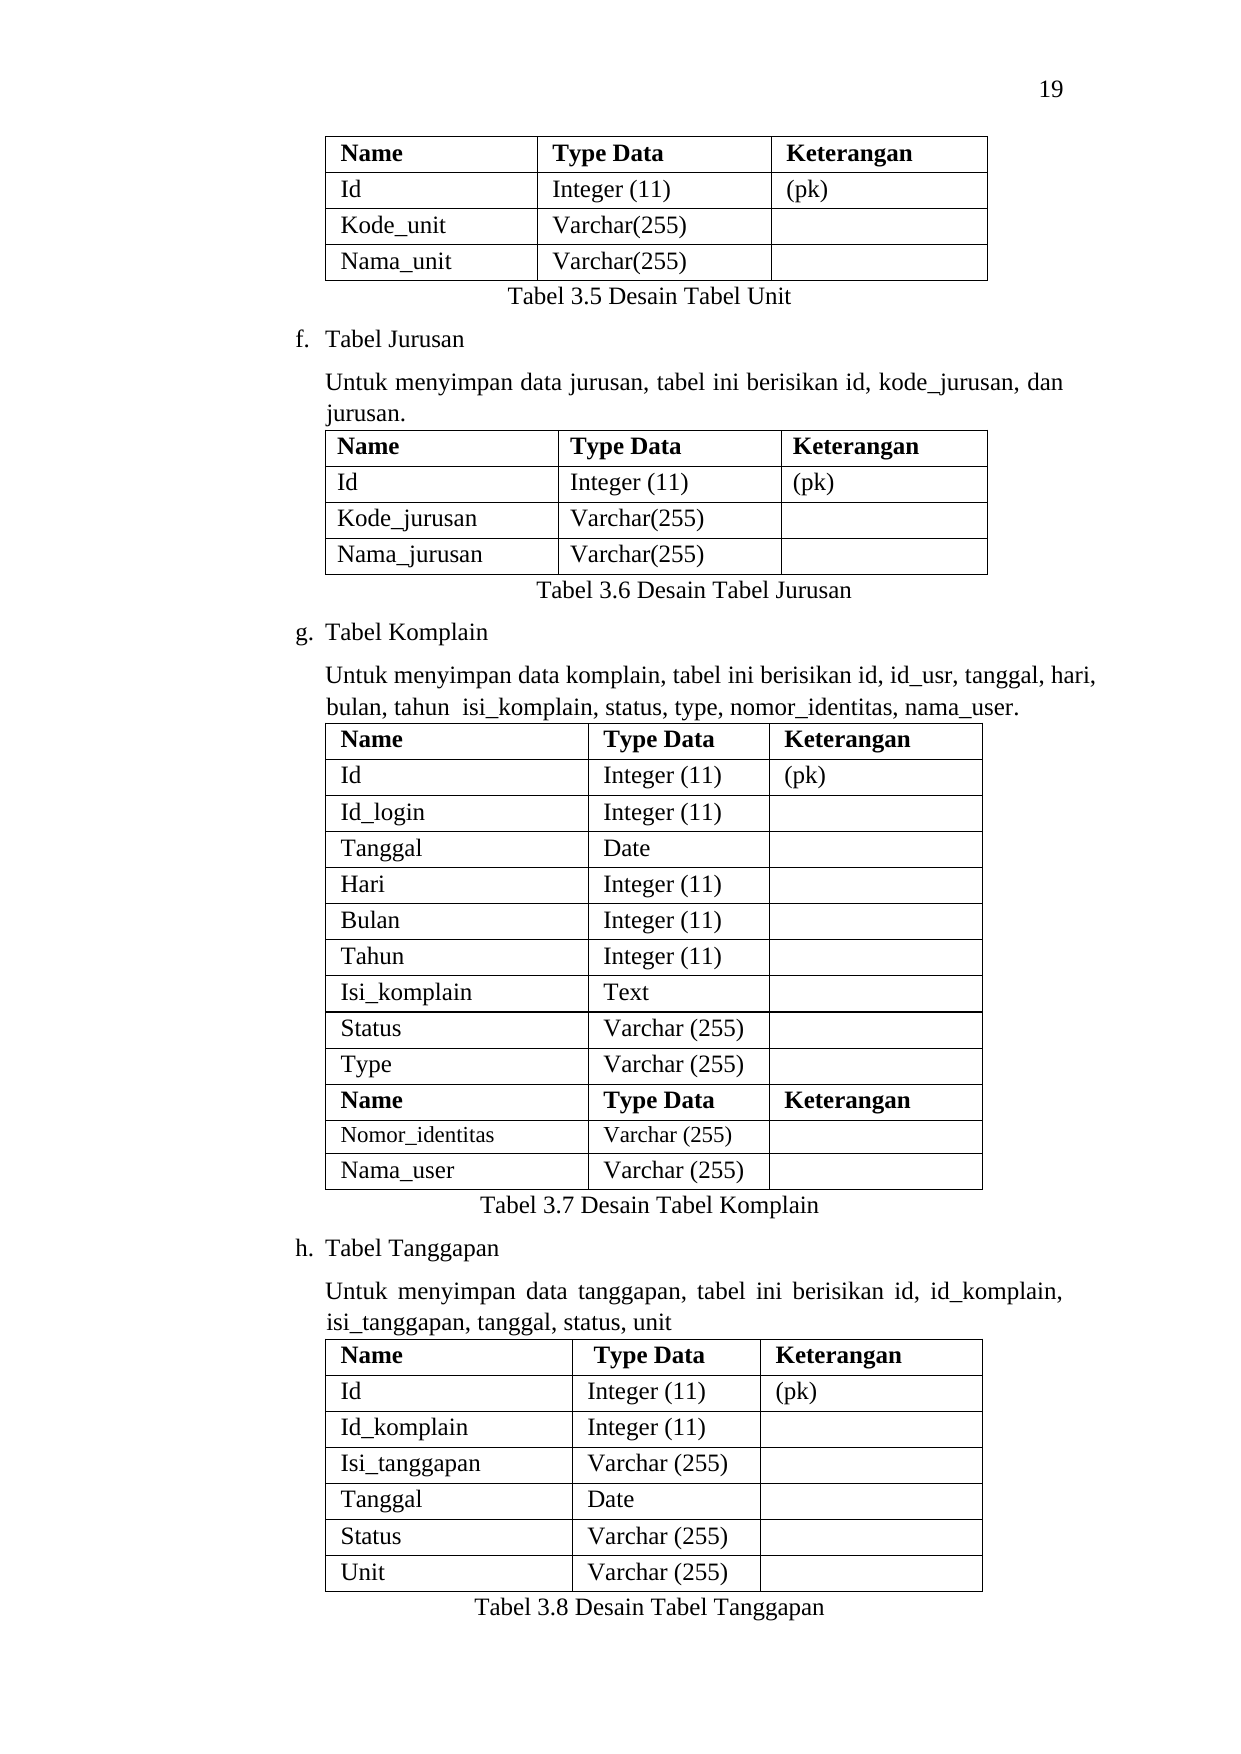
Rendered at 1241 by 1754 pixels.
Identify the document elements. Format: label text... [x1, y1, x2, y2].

text Tabel 3.7 Desain Tabel Komplain [256, 1190, 1043, 1219]
table_cell Kode_unit [326, 209, 537, 244]
table_cell Integer (11) [559, 467, 781, 502]
table_cell Date [573, 1484, 760, 1519]
table_cell Id [326, 1376, 572, 1411]
text Tabel 3.6 Desain Tabel Jurusan [286, 575, 1102, 604]
table_cell [782, 503, 987, 538]
table_header Name [326, 137, 537, 172]
table_cell [772, 245, 987, 280]
table_cell [770, 1049, 982, 1083]
table_header Type Data [589, 724, 769, 759]
table_cell Tanggal [326, 832, 588, 867]
table_cell (pk) [770, 760, 982, 795]
table_cell Nomor_identitas [326, 1121, 588, 1153]
table_header Type Data [559, 431, 781, 466]
table_cell Hari [326, 868, 588, 903]
table_cell Integer (11) [573, 1376, 760, 1411]
text Untuk menyimpan data jurusan, tabel ini berisikan id, kode_jurusan, dan jurusan. [325, 367, 1064, 427]
table_cell [761, 1556, 982, 1591]
table_header Name [326, 724, 588, 759]
table_cell Varchar(255) [538, 245, 771, 280]
table_cell Varchar (255) [589, 1121, 769, 1153]
table_cell Integer (11) [589, 868, 769, 903]
table_header Keterangan [770, 724, 982, 759]
table_cell Integer (11) [538, 173, 771, 208]
text Tabel 3.8 Desain Tabel Tanggapan [256, 1592, 1043, 1621]
table_cell Varchar(255) [559, 503, 781, 538]
table_cell Varchar (255) [589, 1154, 769, 1189]
table_cell [770, 796, 982, 831]
table_cell Varchar (255) [573, 1556, 760, 1591]
table_cell Status [326, 1520, 572, 1555]
table_header Keterangan [761, 1340, 982, 1374]
list Tabel Jurusan [295, 324, 1064, 353]
table_cell Id [326, 173, 537, 208]
table_cell [770, 940, 982, 975]
table_cell (pk) [782, 467, 987, 502]
table_cell (pk) [761, 1376, 982, 1411]
table_cell Varchar (255) [573, 1520, 760, 1555]
table_cell Integer (11) [573, 1412, 760, 1447]
table_cell Nama_user [326, 1154, 588, 1189]
table_cell Integer (11) [589, 796, 769, 831]
table_header Name [326, 431, 558, 466]
text Untuk menyimpan data tanggapan, tabel ini berisikan id, id_komplain, isi_tanggapan, tanggal, status, unit [325, 1276, 1064, 1336]
table_header Keterangan [772, 137, 987, 172]
table_cell [761, 1520, 982, 1555]
table_cell Date [589, 832, 769, 867]
table_cell [772, 209, 987, 244]
table_cell Id [326, 467, 558, 502]
table_cell [782, 539, 987, 574]
table_cell [770, 1121, 982, 1153]
table_cell Varchar(255) [559, 539, 781, 574]
list Tabel Komplain [295, 617, 1064, 646]
table_cell Varchar (255) [589, 1049, 769, 1083]
text Tabel 3.5 Desain Tabel Unit [256, 281, 1043, 310]
table_cell [770, 868, 982, 903]
table_header Type Data [573, 1340, 760, 1374]
table_cell Isi_komplain [326, 976, 588, 1011]
table_cell Text [589, 976, 769, 1011]
table_cell Unit [326, 1556, 572, 1591]
table_cell [761, 1412, 982, 1447]
table_cell Type [326, 1049, 588, 1083]
table_cell Nama_jurusan [326, 539, 558, 574]
table_cell [761, 1448, 982, 1483]
table_cell Id_login [326, 796, 588, 831]
table_cell Varchar (255) [573, 1448, 760, 1483]
table_cell Integer (11) [589, 760, 769, 795]
table_cell [761, 1484, 982, 1519]
table_cell Integer (11) [589, 940, 769, 975]
table_cell (pk) [772, 173, 987, 208]
table_cell Status [326, 1013, 588, 1047]
table_header Type Data [538, 137, 771, 172]
table_cell [770, 1154, 982, 1189]
table_cell [770, 976, 982, 1011]
table_cell Varchar (255) [589, 1013, 769, 1047]
text Untuk menyimpan data komplain, tabel ini berisikan id, id_usr, tanggal, hari, bulan, tahun isi_komplain, status, type, nomor_identitas, nama_user. [325, 661, 1102, 720]
table_cell Tanggal [326, 1484, 572, 1519]
table_cell Keterangan [770, 1085, 982, 1119]
table_cell Id_komplain [326, 1412, 572, 1447]
table_cell Tahun [326, 940, 588, 975]
table_cell Isi_tanggapan [326, 1448, 572, 1483]
table_cell Nama_unit [326, 245, 537, 280]
table_cell [770, 1013, 982, 1047]
table_cell Id [326, 760, 588, 795]
table_cell [770, 832, 982, 867]
table_cell Bulan [326, 904, 588, 939]
table_cell Kode_jurusan [326, 503, 558, 538]
table_header Name [326, 1340, 572, 1374]
table_cell Integer (11) [589, 904, 769, 939]
table_cell Type Data [589, 1085, 769, 1119]
table_cell Name [326, 1085, 588, 1119]
table_cell Varchar(255) [538, 209, 771, 244]
table_header Keterangan [782, 431, 987, 466]
list Tabel Tanggapan [295, 1233, 1064, 1262]
table_cell [770, 904, 982, 939]
